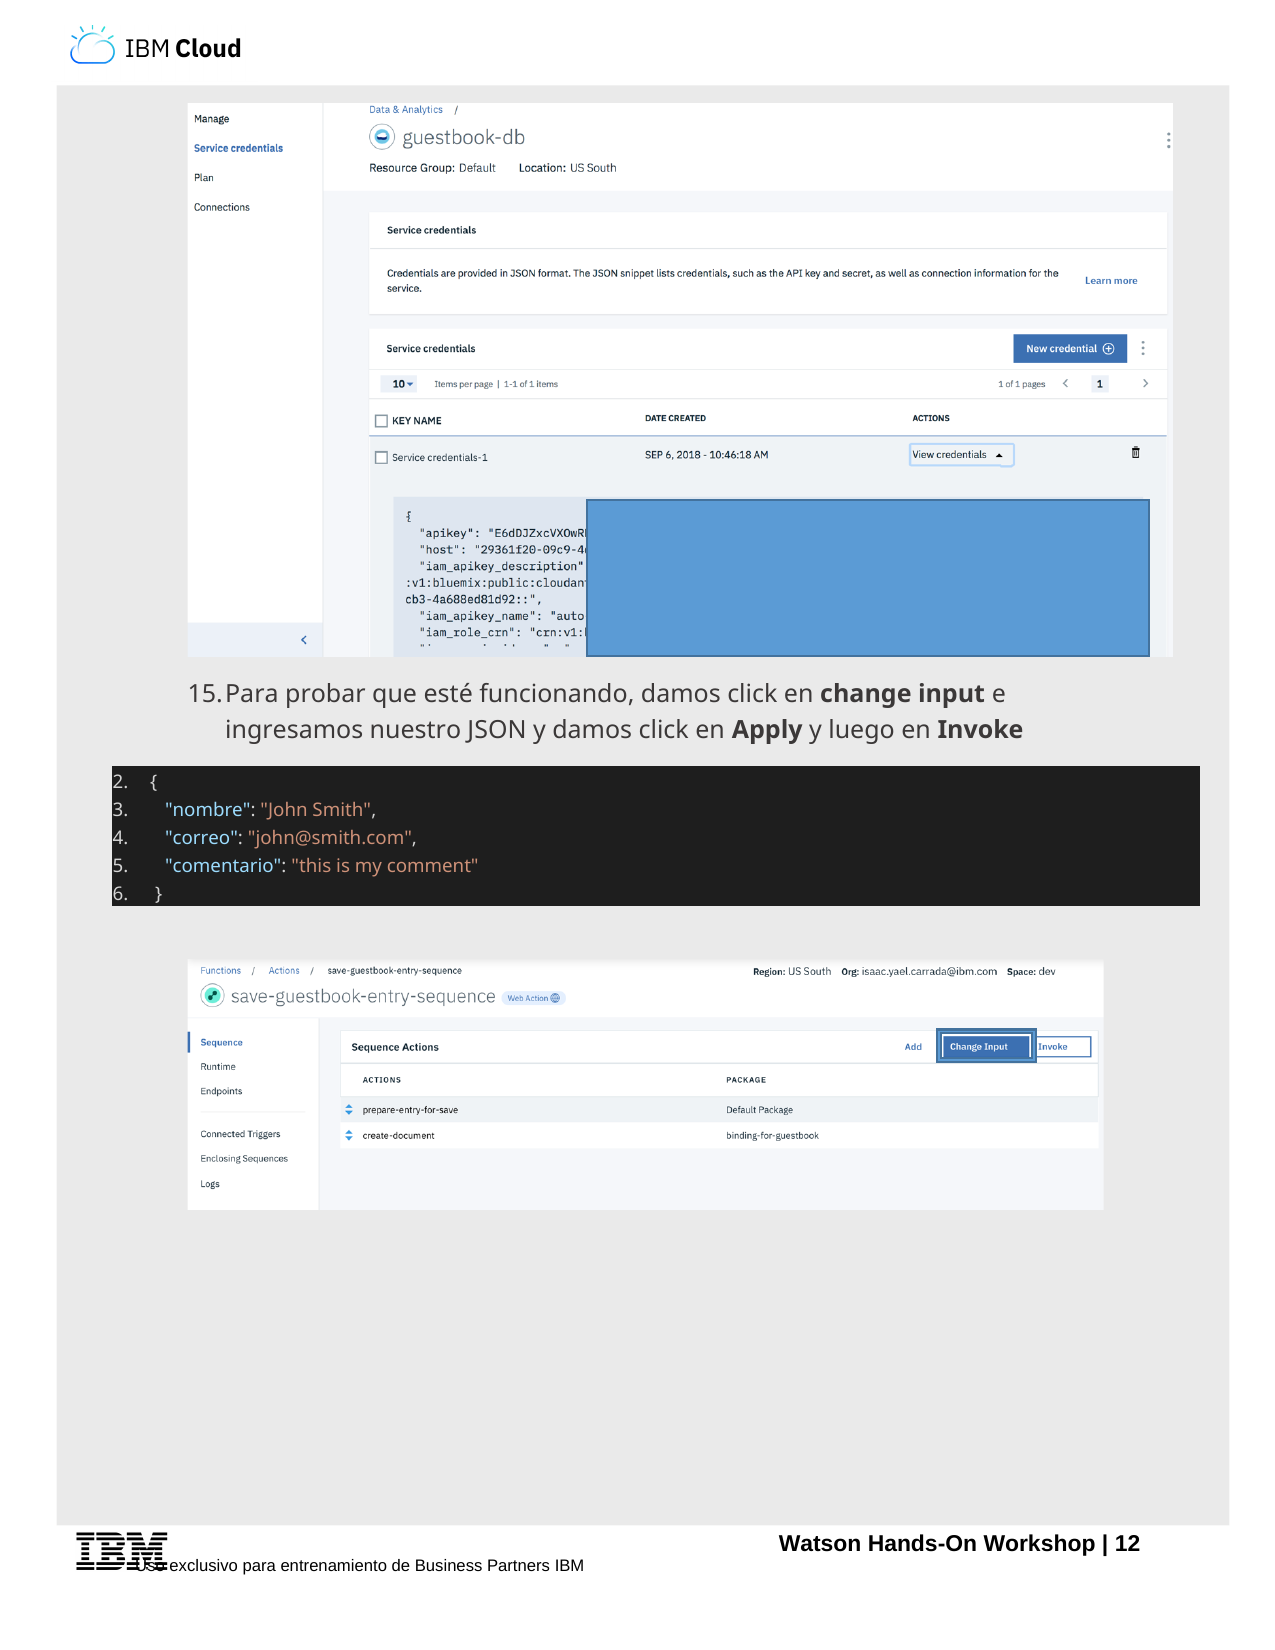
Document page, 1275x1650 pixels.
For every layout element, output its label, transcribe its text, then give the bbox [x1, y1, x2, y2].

list "correo": "john@smith.com", [112, 822, 1200, 850]
list Para probar que esté funcionando, damos click en change input e ingresamos nuestro JSON y damos click en Apply y luego en Invoke [187, 675, 1140, 746]
list "nombre": "John Smith", [112, 794, 1200, 822]
picture [51, 25, 259, 82]
list "comentario": "this is my comment" [112, 850, 1200, 878]
picture [187, 103, 1173, 657]
picture [187, 959, 1104, 1210]
list { [112, 766, 1200, 794]
list } [112, 878, 1200, 906]
picture [75, 1531, 170, 1572]
